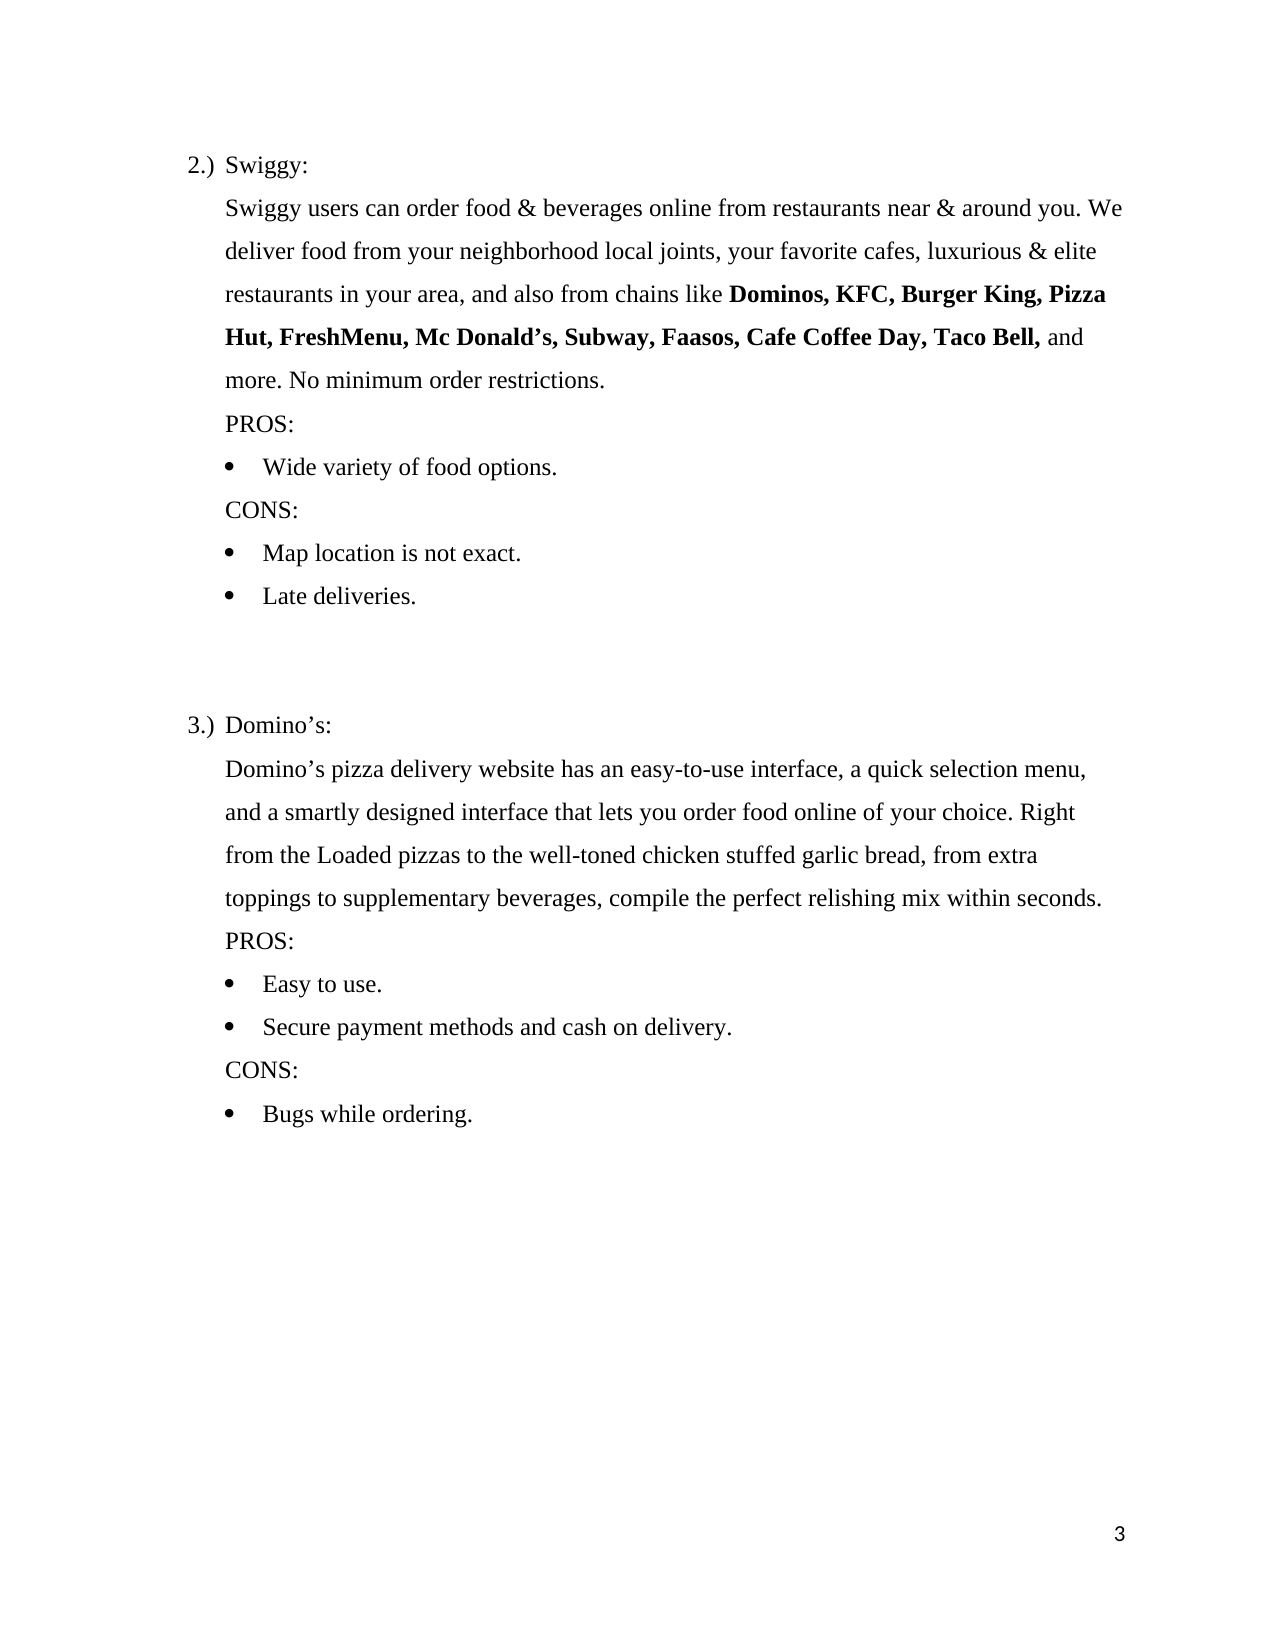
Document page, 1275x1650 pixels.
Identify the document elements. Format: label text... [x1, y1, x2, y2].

text PROS: [225, 926, 1125, 955]
list Secure payment methods and cash on delivery. [225, 1012, 1125, 1041]
text CONS: [225, 1056, 1125, 1084]
list Easy to use. [225, 969, 1125, 998]
list Bugs while ordering. [225, 1099, 1125, 1127]
text Domino’s pizza delivery website has an easy-to-use interface, a quick selection menu, and a smartly designed interface that lets you order food online of your choice. Right from the Loaded pizzas to the well-toned chicken stuffed garlic bread, from extra toppings to supplementary beverages, compile the perfect relishing mix within seconds. [225, 754, 1125, 912]
text Swiggy users can order food & beverages online from restaurants near & around you. We deliver food from your neighborhood local joints, your favorite cafes, luxurious & elite restaurants in your area, and also from chains like Dominos, KFC, Burger King, Pizza Hut, FreshMenu, Mc Donald’s, Subway, Faasos, Cafe Coffee Day, Taco Bell, and more. No minimum order restrictions. [225, 193, 1125, 394]
text CONS: [150, 495, 1125, 524]
list Wide variety of food options. [225, 452, 1125, 481]
list Map location is not exact. [225, 538, 1125, 567]
text PROS: [225, 409, 1125, 437]
list Domino’s: [187, 711, 1125, 739]
list Swiggy: [187, 150, 1125, 179]
list Late deliveries. [225, 581, 1125, 610]
